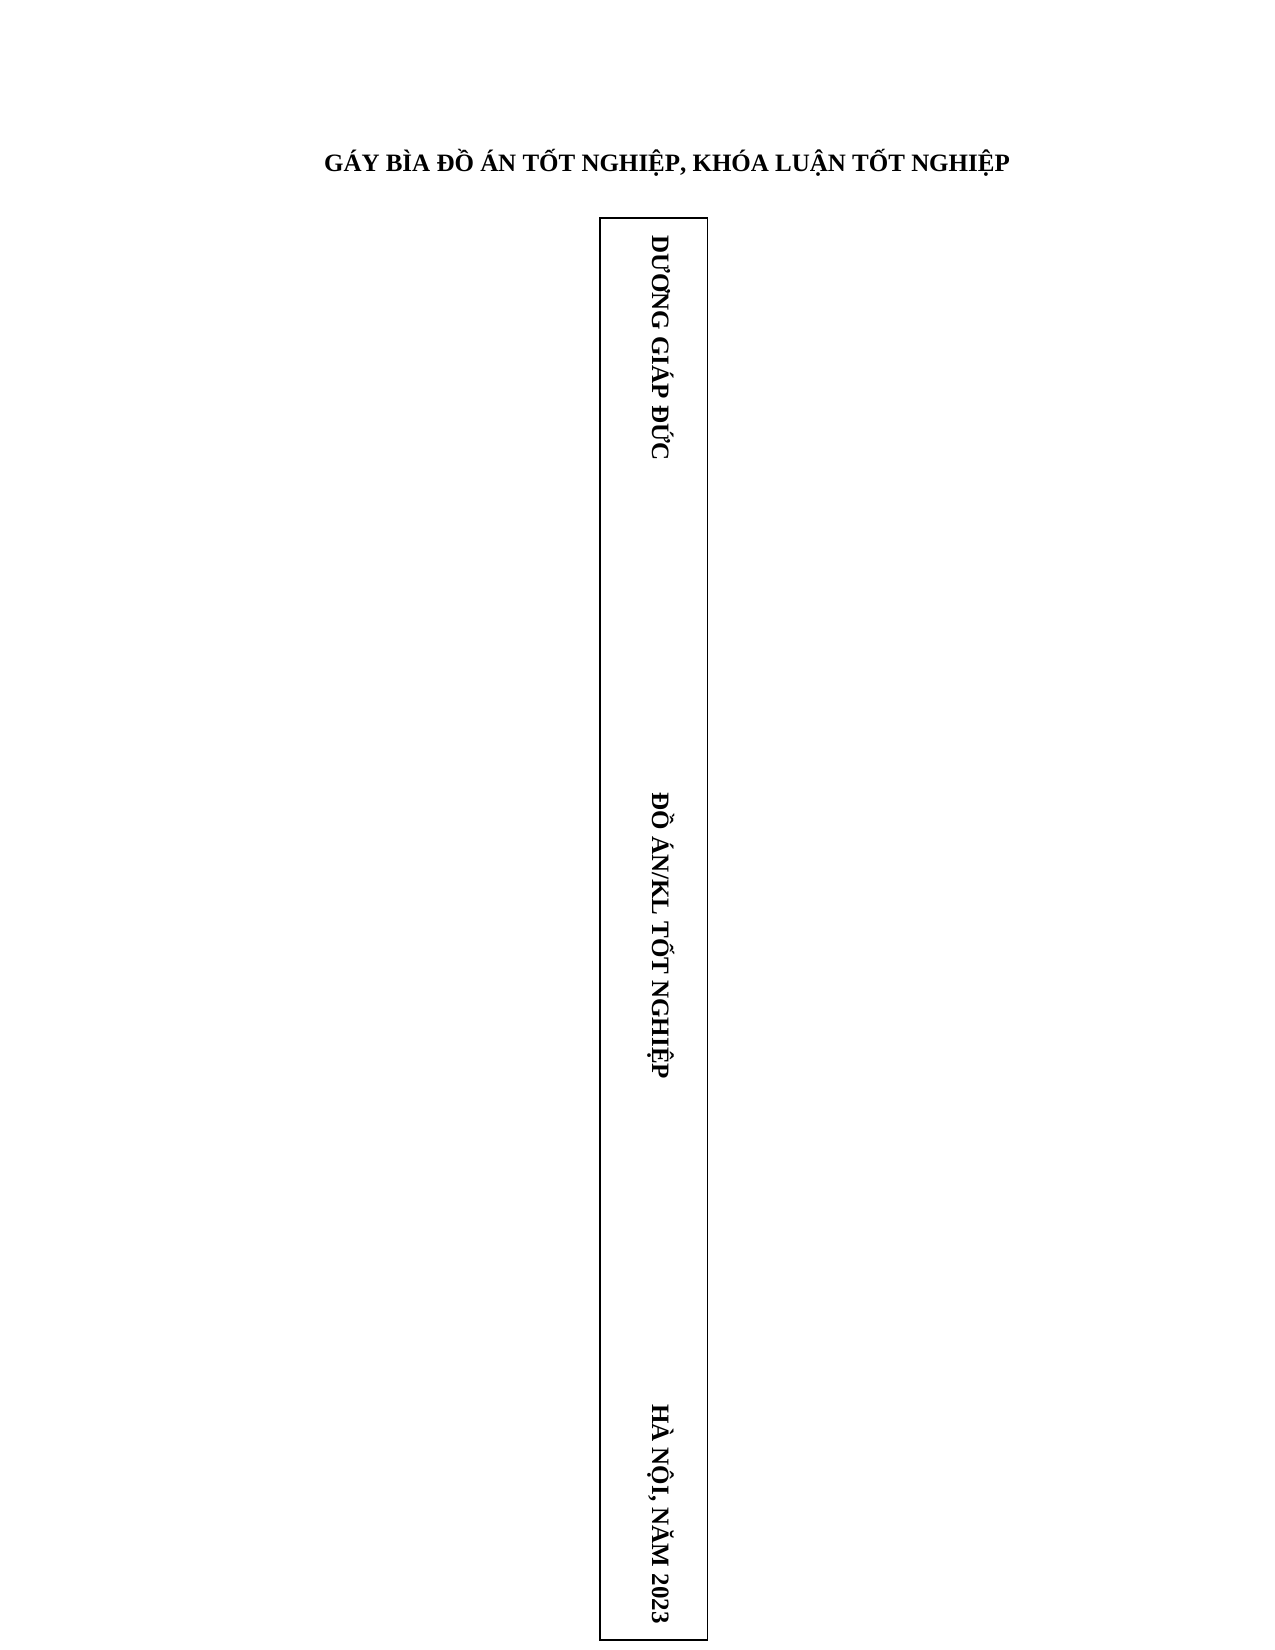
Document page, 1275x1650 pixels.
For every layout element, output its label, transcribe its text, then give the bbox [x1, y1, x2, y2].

text GÁY BÌA ĐỒ ÁN TỐT NGHIỆP, KHÓA LUẬN TỐT NGHIỆP [177, 148, 1157, 176]
